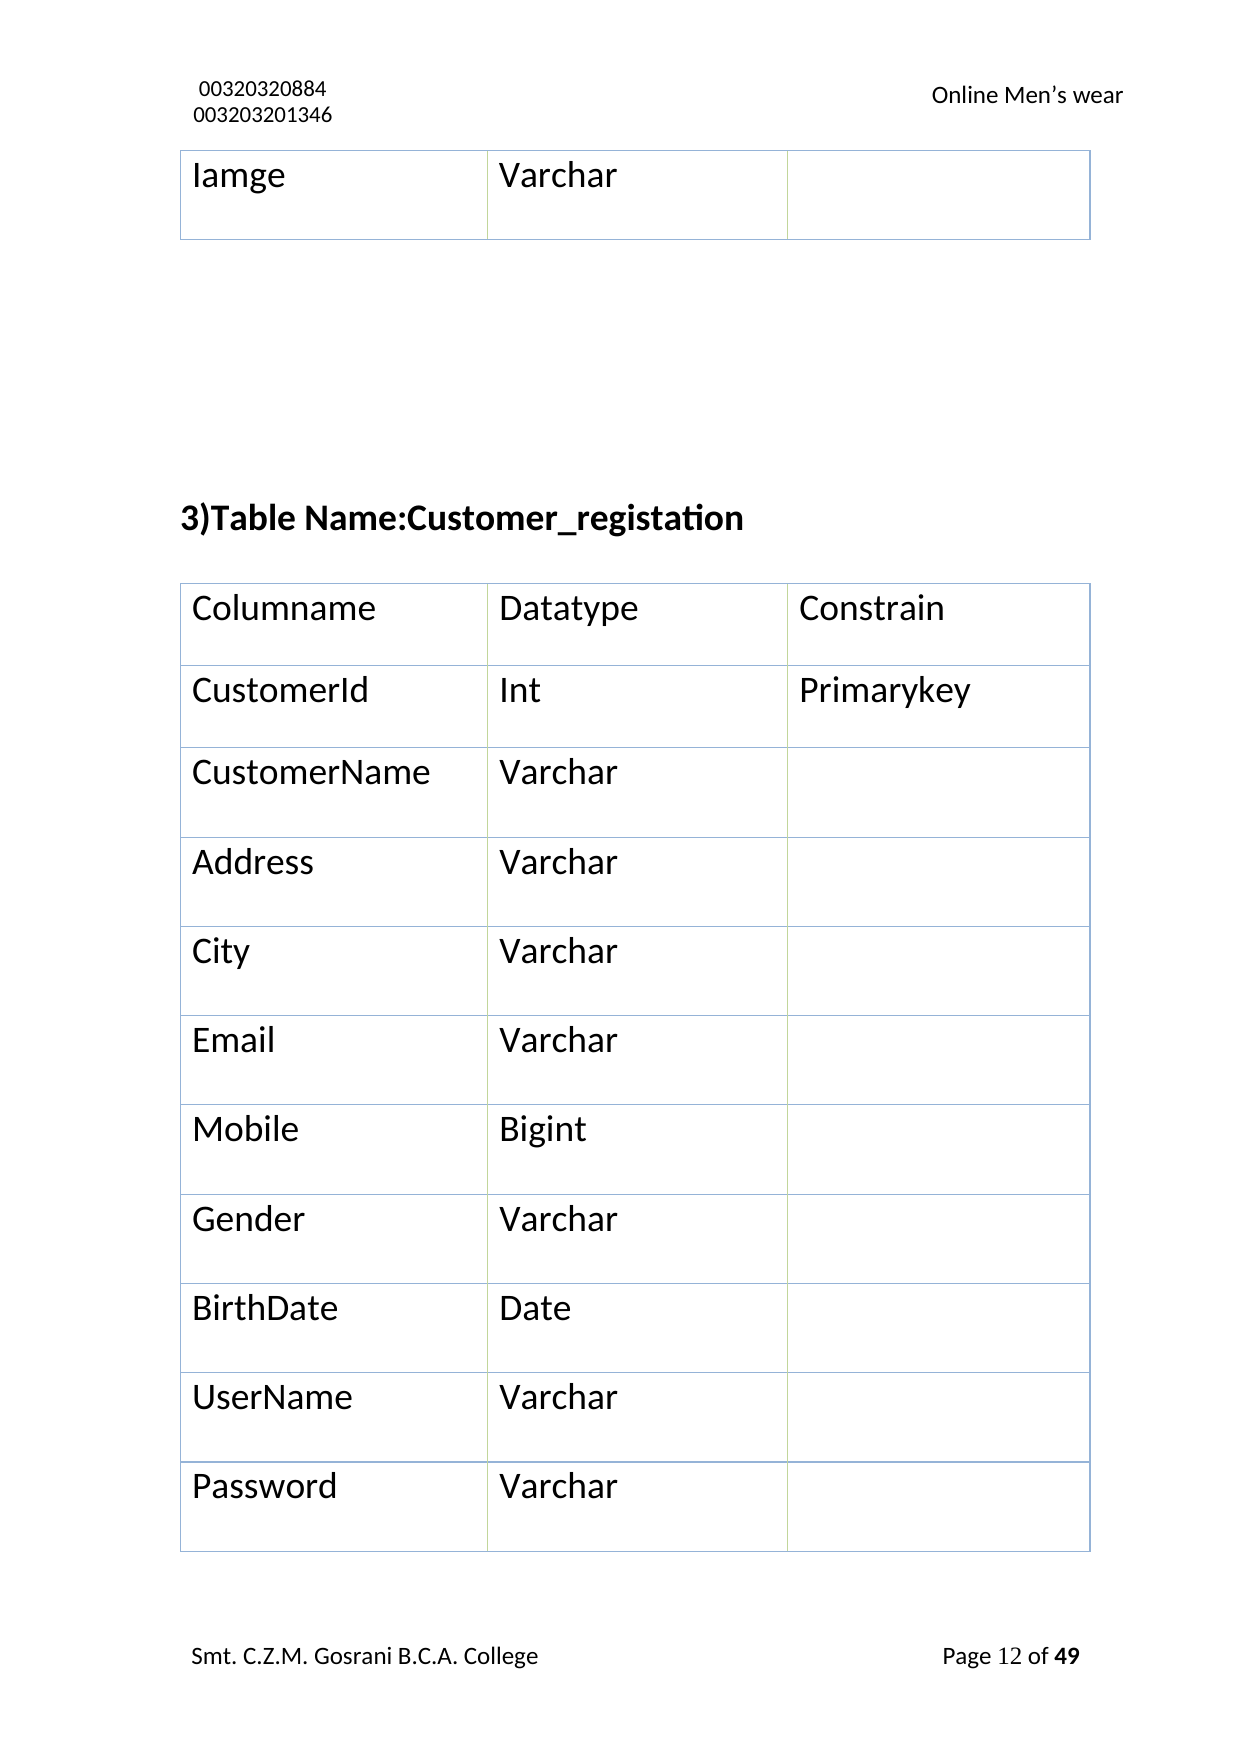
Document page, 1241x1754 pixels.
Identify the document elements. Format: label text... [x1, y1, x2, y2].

table_cell CustomerName [181, 748, 487, 837]
table_cell City [181, 927, 487, 1015]
table_cell UserName [181, 1373, 487, 1461]
table_cell Bigint [488, 1105, 787, 1194]
table_cell [788, 1284, 1089, 1372]
table_header Datatype [488, 584, 787, 665]
table_header Constrain [788, 584, 1089, 665]
text 3)Table Name:Customer_registation [180, 494, 1090, 539]
table_cell Varchar [488, 838, 787, 926]
table_cell Varchar [488, 1195, 787, 1283]
table_cell Email [181, 1016, 487, 1104]
table_cell [788, 1016, 1089, 1104]
table_cell [788, 748, 1089, 837]
table_cell Varchar [488, 748, 787, 837]
table_cell [788, 1463, 1089, 1551]
table_cell Address [181, 838, 487, 926]
table_cell Varchar [488, 927, 787, 1015]
table_cell Varchar [488, 151, 787, 239]
table_cell Date [488, 1284, 787, 1372]
table_cell Gender [181, 1195, 487, 1283]
table_cell Int [488, 666, 787, 747]
table_cell [788, 151, 1089, 239]
table_cell Primarykey [788, 666, 1089, 747]
table_cell [788, 838, 1089, 926]
table_cell Mobile [181, 1105, 487, 1194]
table_cell CustomerId [181, 666, 487, 747]
table_cell [788, 927, 1089, 1015]
table_cell Password [181, 1463, 487, 1551]
table_cell [788, 1105, 1089, 1194]
table_cell Iamge [181, 151, 487, 239]
table_header Columname [181, 584, 487, 665]
table_cell Varchar [488, 1016, 787, 1104]
table_cell Varchar [488, 1463, 787, 1551]
table_cell [788, 1195, 1089, 1283]
table_cell BirthDate [181, 1284, 487, 1372]
table_cell Varchar [488, 1373, 787, 1461]
table_cell [788, 1373, 1089, 1461]
